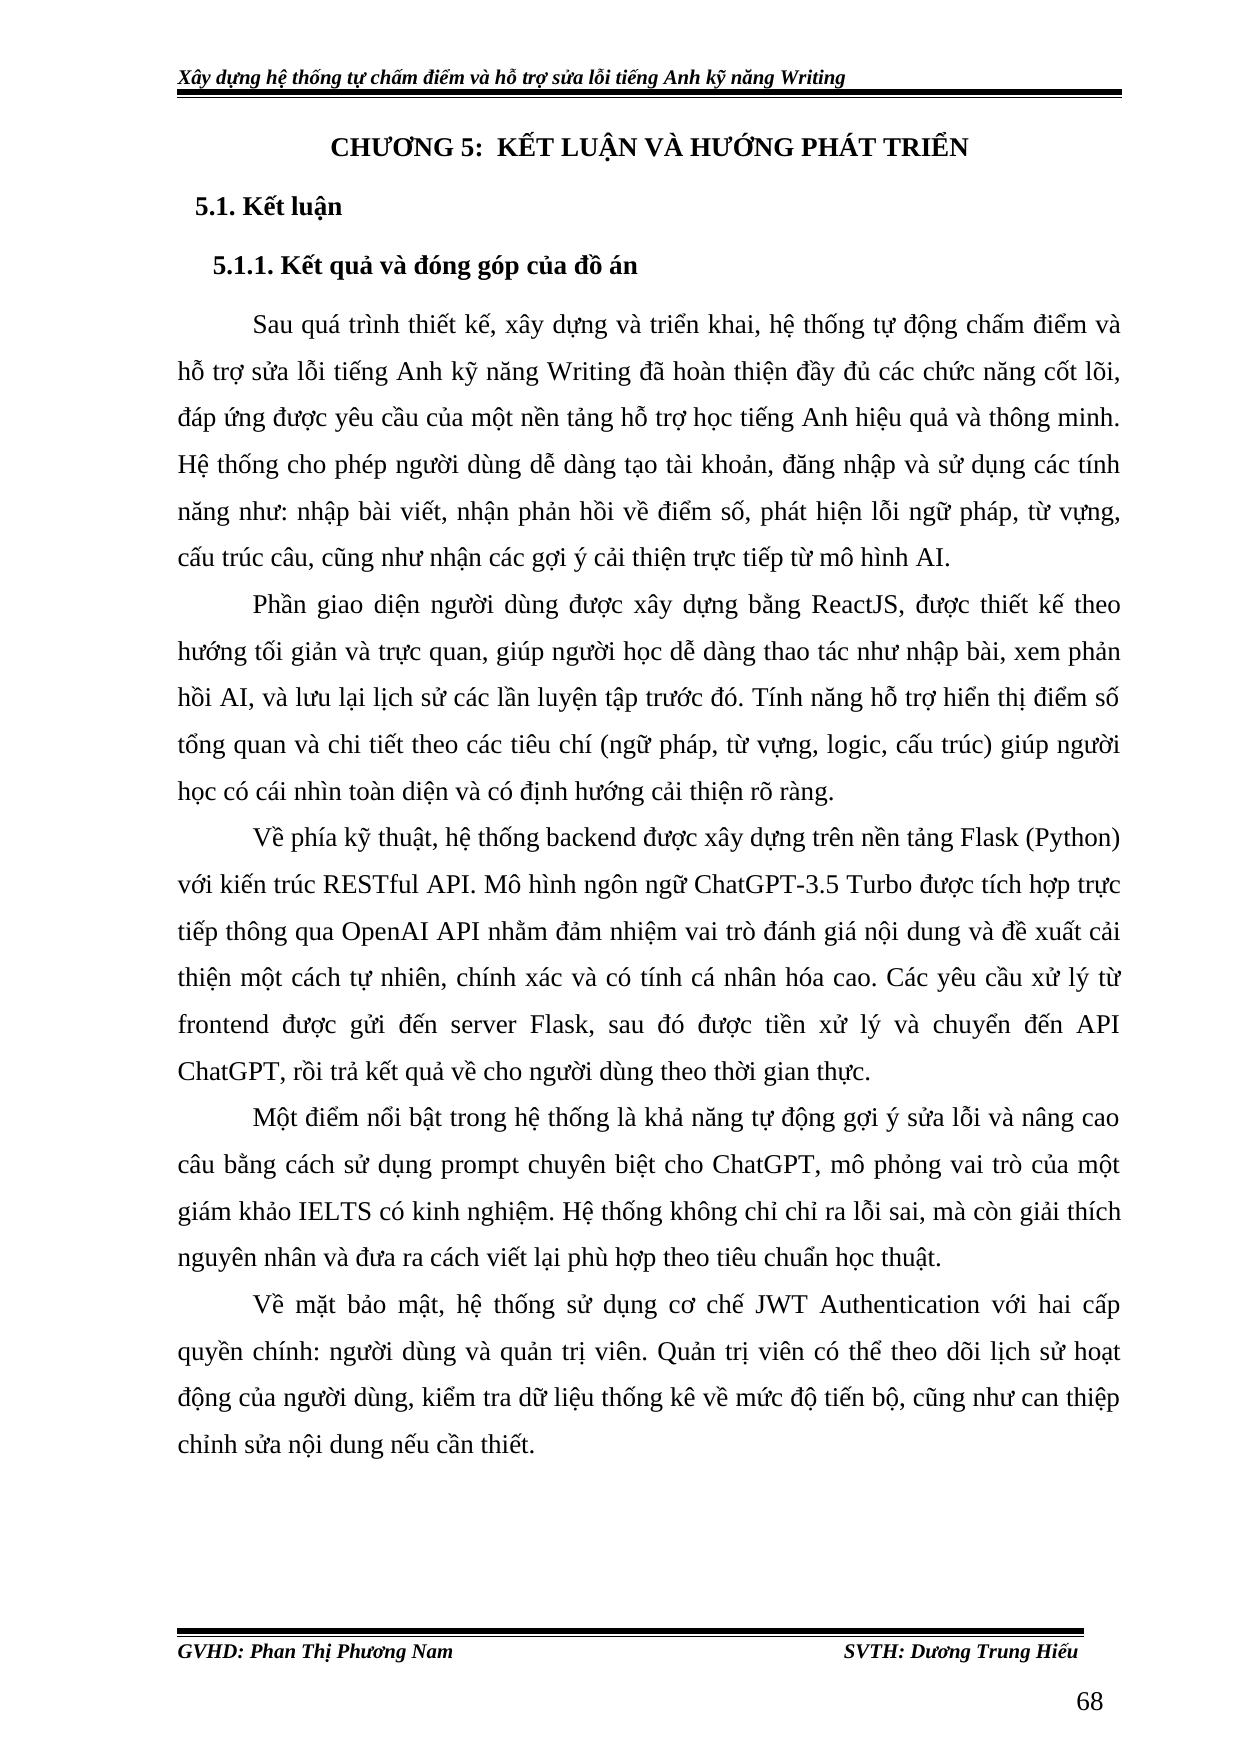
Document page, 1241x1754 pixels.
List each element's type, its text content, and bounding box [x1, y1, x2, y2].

text Về mặt bảo mật, hệ thống sử dụng cơ chế JWT Authentication với hai cấp quyền chính: người dùng và quản trị viên. Quản trị viên có thể theo dõi lịch sử hoạt động của người dùng, kiểm tra dữ liệu thống kê về mức độ tiến bộ, cũng như can thiệp chỉnh sửa nội dung nếu cần thiết. [177, 1288, 1122, 1459]
subtitle Kết quả và đóng góp của đồ án [213, 249, 1122, 280]
text Về phía kỹ thuật, hệ thống backend được xây dựng trên nền tảng Flask (Python) với kiến trúc RESTful API. Mô hình ngôn ngữ ChatGPT-3.5 Turbo được tích hợp trực tiếp thông qua OpenAI API nhằm đảm nhiệm vai trò đánh giá nội dung và đề xuất cải thiện một cách tự nhiên, chính xác và có tính cá nhân hóa cao. Các yêu cầu xử lý từ frontend được gửi đến server Flask, sau đó được tiền xử lý và chuyển đến API ChatGPT, rồi trả kết quả về cho người dùng theo thời gian thực. [177, 821, 1122, 1086]
subtitle Kết luận [195, 190, 1122, 221]
text Sau quá trình thiết kế, xây dựng và triển khai, hệ thống tự động chấm điểm và hỗ trợ sửa lỗi tiếng Anh kỹ năng Writing đã hoàn thiện đầy đủ các chức năng cốt lõi, đáp ứng được yêu cầu của một nền tảng hỗ trợ học tiếng Anh hiệu quả và thông minh. Hệ thống cho phép người dùng dễ dàng tạo tài khoản, đăng nhập và sử dụng các tính năng như: nhập bài viết, nhận phản hồi về điểm số, phát hiện lỗi ngữ pháp, từ vựng, cấu trúc câu, cũng như nhận các gợi ý cải thiện trực tiếp từ mô hình AI. [177, 308, 1122, 573]
text Một điểm nổi bật trong hệ thống là khả năng tự động gợi ý sửa lỗi và nâng cao câu bằng cách sử dụng prompt chuyên biệt cho ChatGPT, mô phỏng vai trò của một giám khảo IELTS có kinh nghiệm. Hệ thống không chỉ chỉ ra lỗi sai, mà còn giải thích nguyên nhân và đưa ra cách viết lại phù hợp theo tiêu chuẩn học thuật. [177, 1101, 1122, 1273]
subtitle KẾT LUẬN VÀ HƯỚNG PHÁT TRIỂN [177, 131, 1122, 162]
text Phần giao diện người dùng được xây dựng bằng ReactJS, được thiết kế theo hướng tối giản và trực quan, giúp người học dễ dàng thao tác như nhập bài, xem phản hồi AI, và lưu lại lịch sử các lần luyện tập trước đó. Tính năng hỗ trợ hiển thị điểm số tổng quan và chi tiết theo các tiêu chí (ngữ pháp, từ vựng, logic, cấu trúc) giúp người học có cái nhìn toàn diện và có định hướng cải thiện rõ ràng. [177, 588, 1122, 806]
